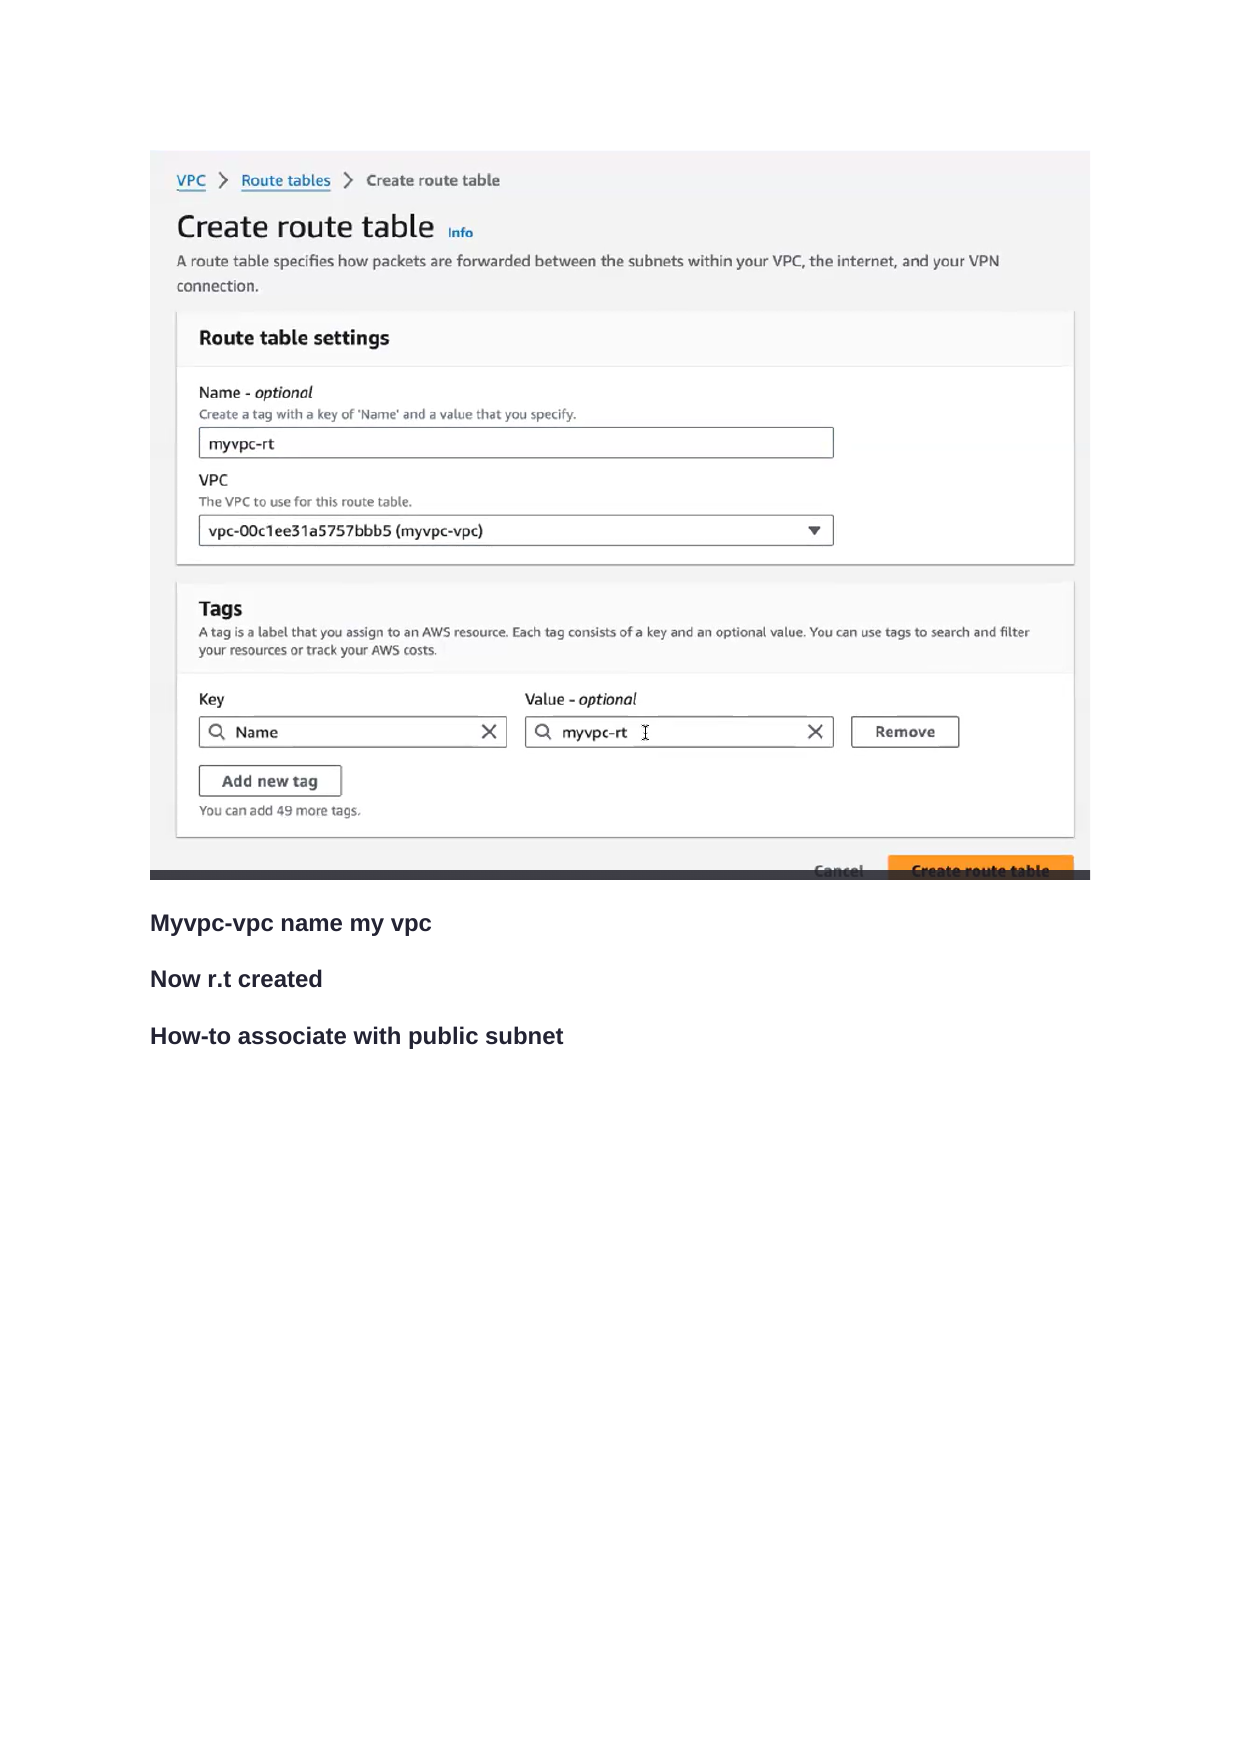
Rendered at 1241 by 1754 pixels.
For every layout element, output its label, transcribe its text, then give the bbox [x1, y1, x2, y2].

list How-to associate with public subnet [150, 1022, 1084, 1049]
picture [150, 150, 1091, 880]
list Now r.t created [150, 965, 1084, 993]
list Myvpc-vpc name my vpc [150, 908, 1084, 936]
